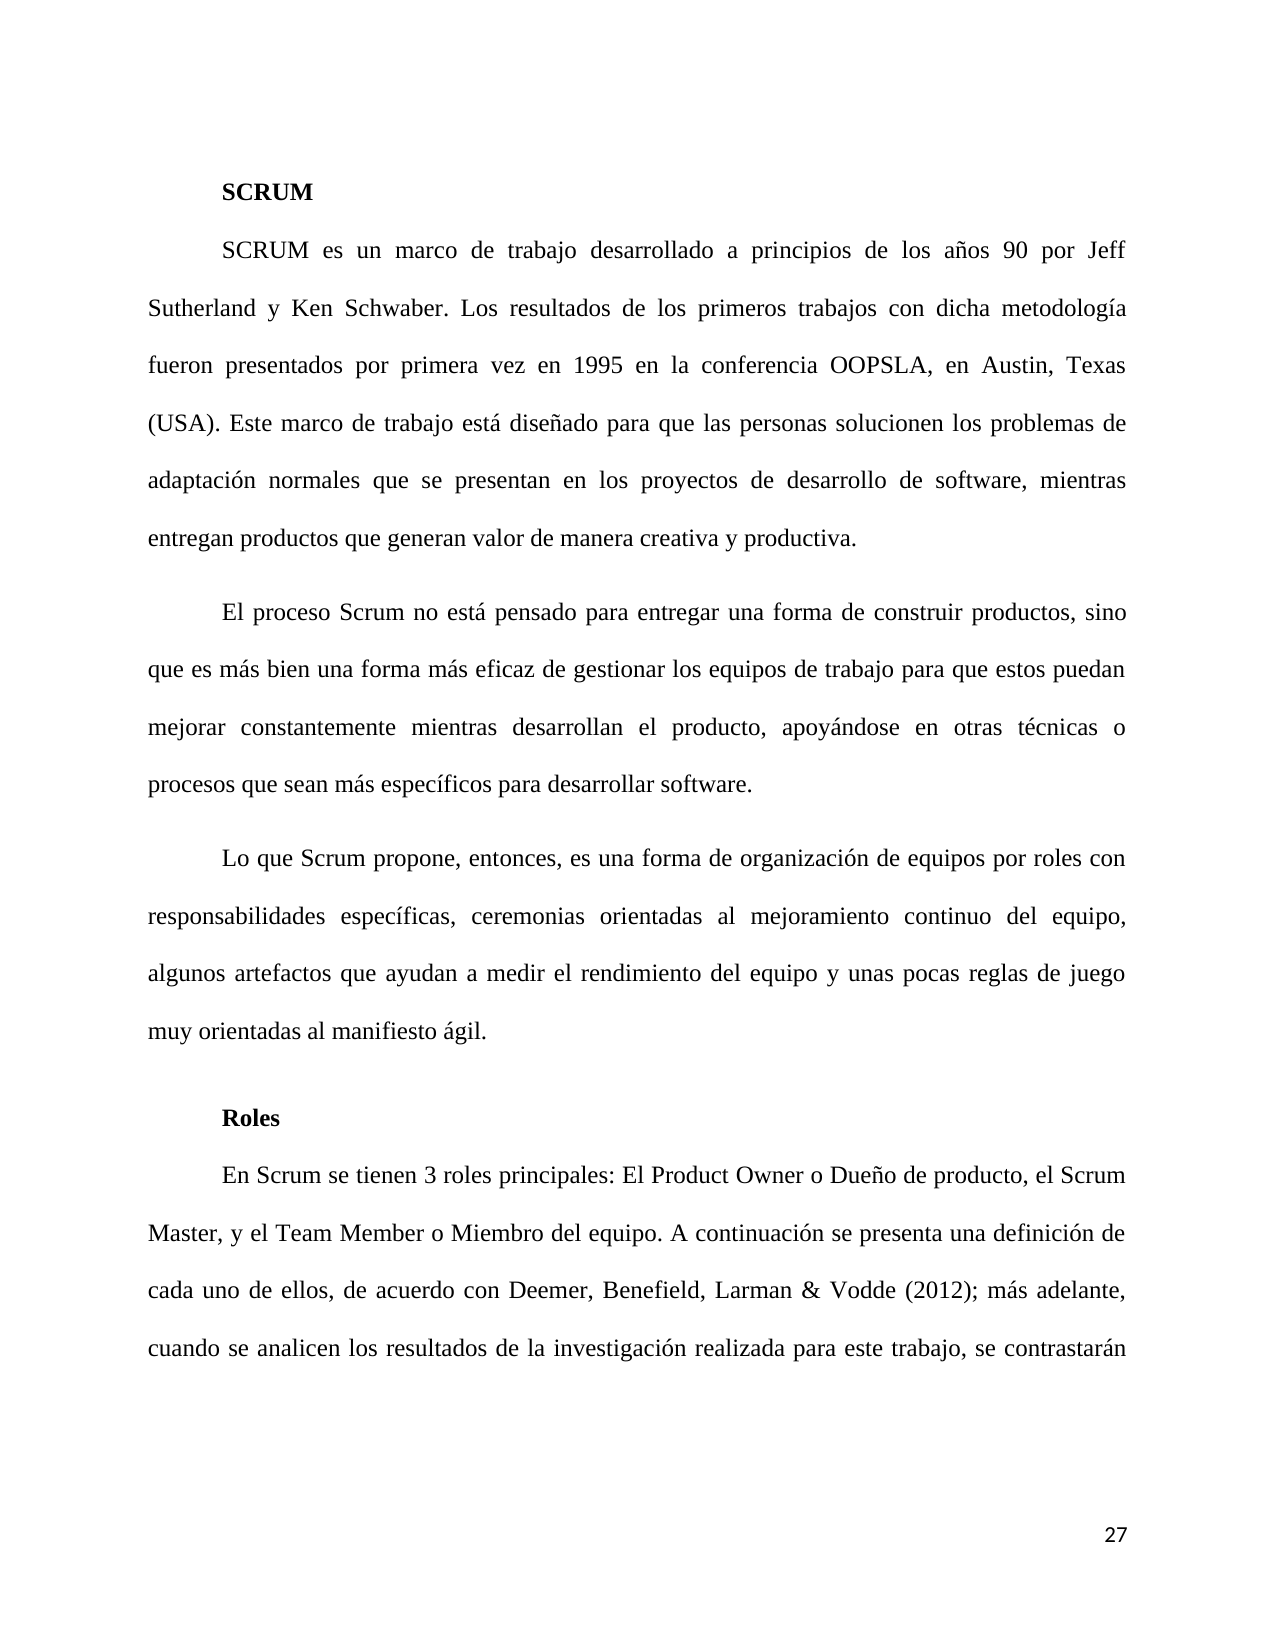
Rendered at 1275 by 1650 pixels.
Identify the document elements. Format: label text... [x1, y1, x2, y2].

text El proceso Scrum no está pensado para entregar una forma de construir productos, sino que es más bien una forma más eficaz de gestionar los equipos de trabajo para que estos puedan mejorar constantemente mientras desarrollan el producto, apoyándose en otras técnicas o procesos que sean más específicos para desarrollar software. [148, 597, 1127, 798]
text Lo que Scrum propone, entonces, es una forma de organización de equipos por roles con responsabilidades específicas, ceremonias orientadas al mejoramiento continuo del equipo, algunos artefactos que ayudan a medir el rendimiento del equipo y unas pocas reglas de juego muy orientadas al manifiesto ágil. [148, 843, 1127, 1045]
subtitle Roles [148, 1103, 1127, 1131]
text SCRUM es un marco de trabajo desarrollado a principios de los años 90 por Jeff Sutherland y Ken Schwaber. Los resultados de los primeros trabajos con dicha metodología fueron presentados por primera vez en 1995 en la conferencia OOPSLA, en Austin, Texas (USA). Este marco de trabajo está diseñado para que las personas solucionen los problemas de adaptación normales que se presentan en los proyectos de desarrollo de software, mientras entregan productos que generan valor de manera creativa y productiva. [148, 235, 1127, 551]
subtitle SCRUM [148, 177, 1127, 206]
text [148, 1161, 1127, 1362]
